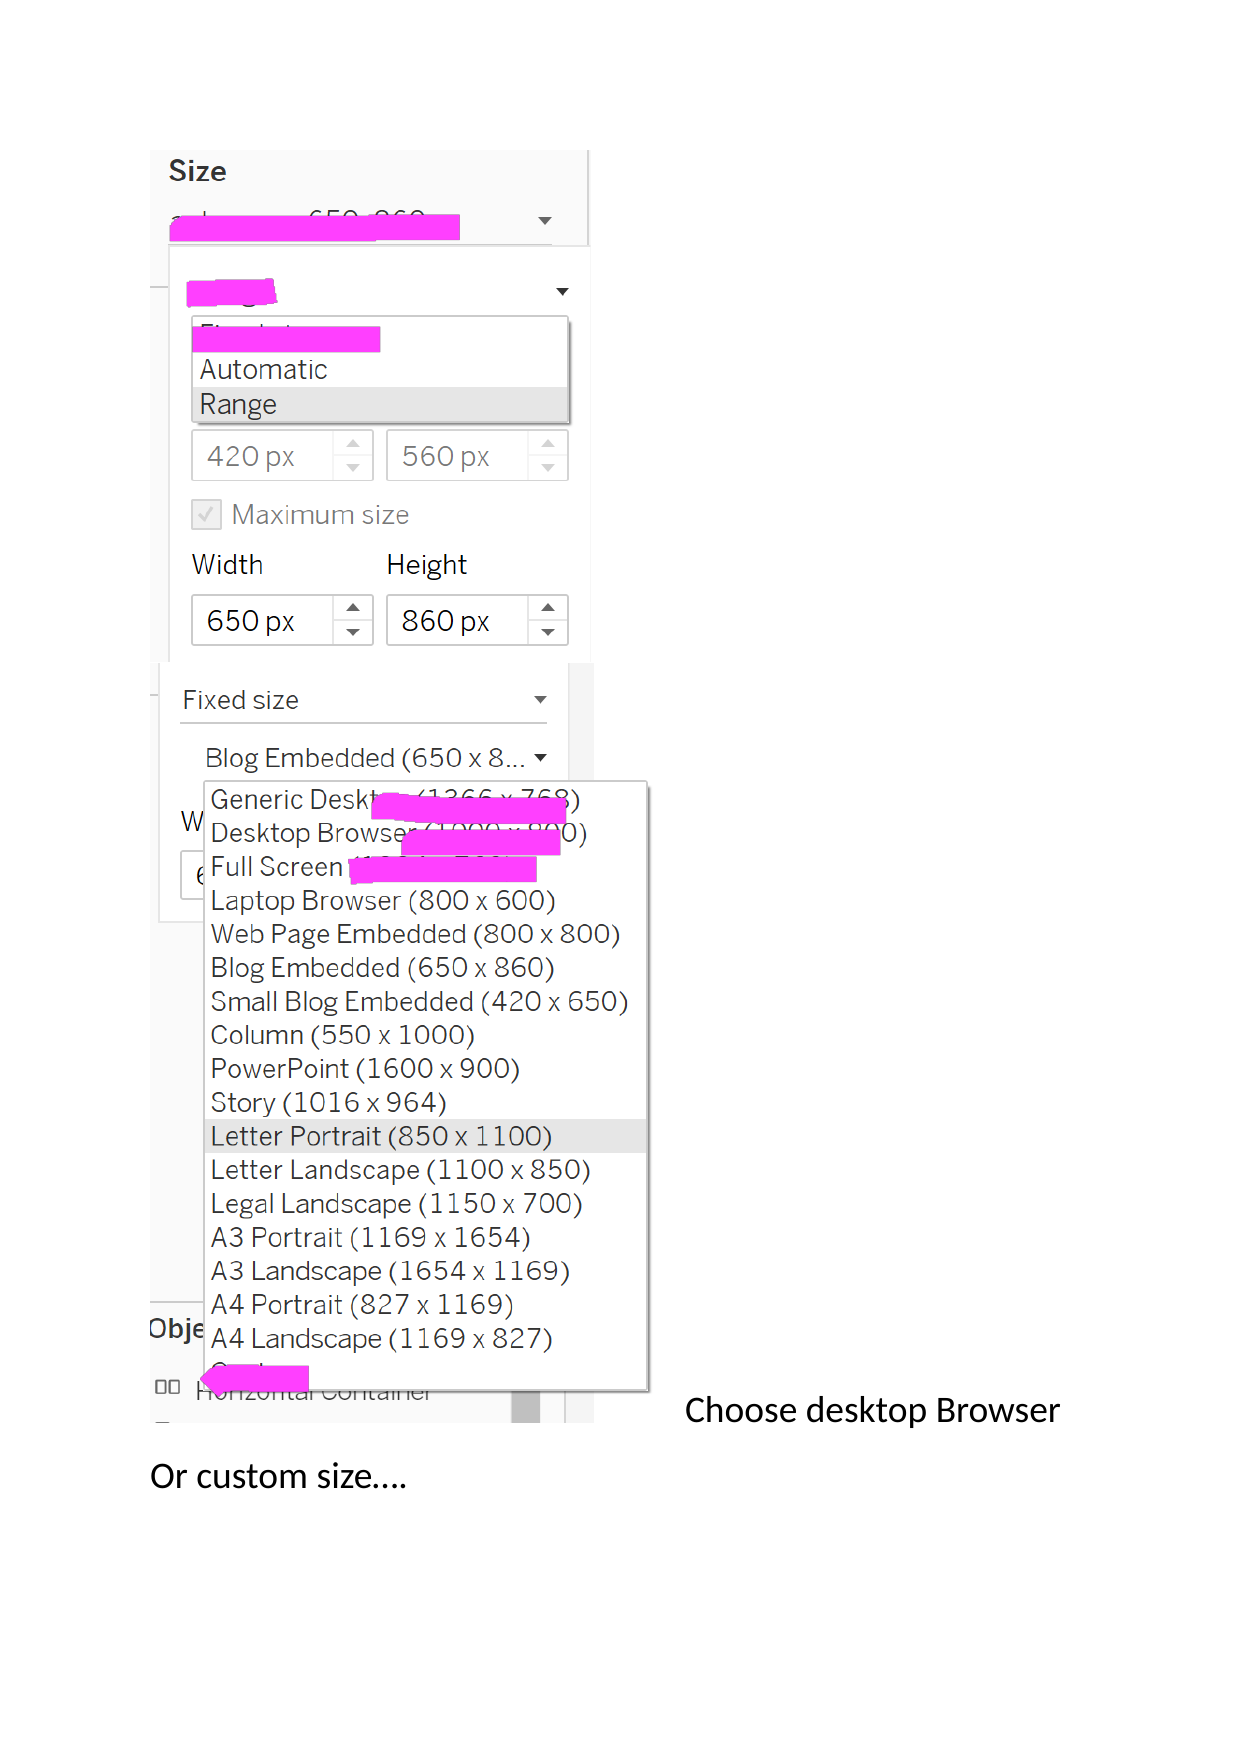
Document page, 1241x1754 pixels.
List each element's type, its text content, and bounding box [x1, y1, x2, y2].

picture [150, 663, 685, 1423]
text Or custom size…. [150, 1452, 1090, 1498]
picture [150, 150, 591, 662]
